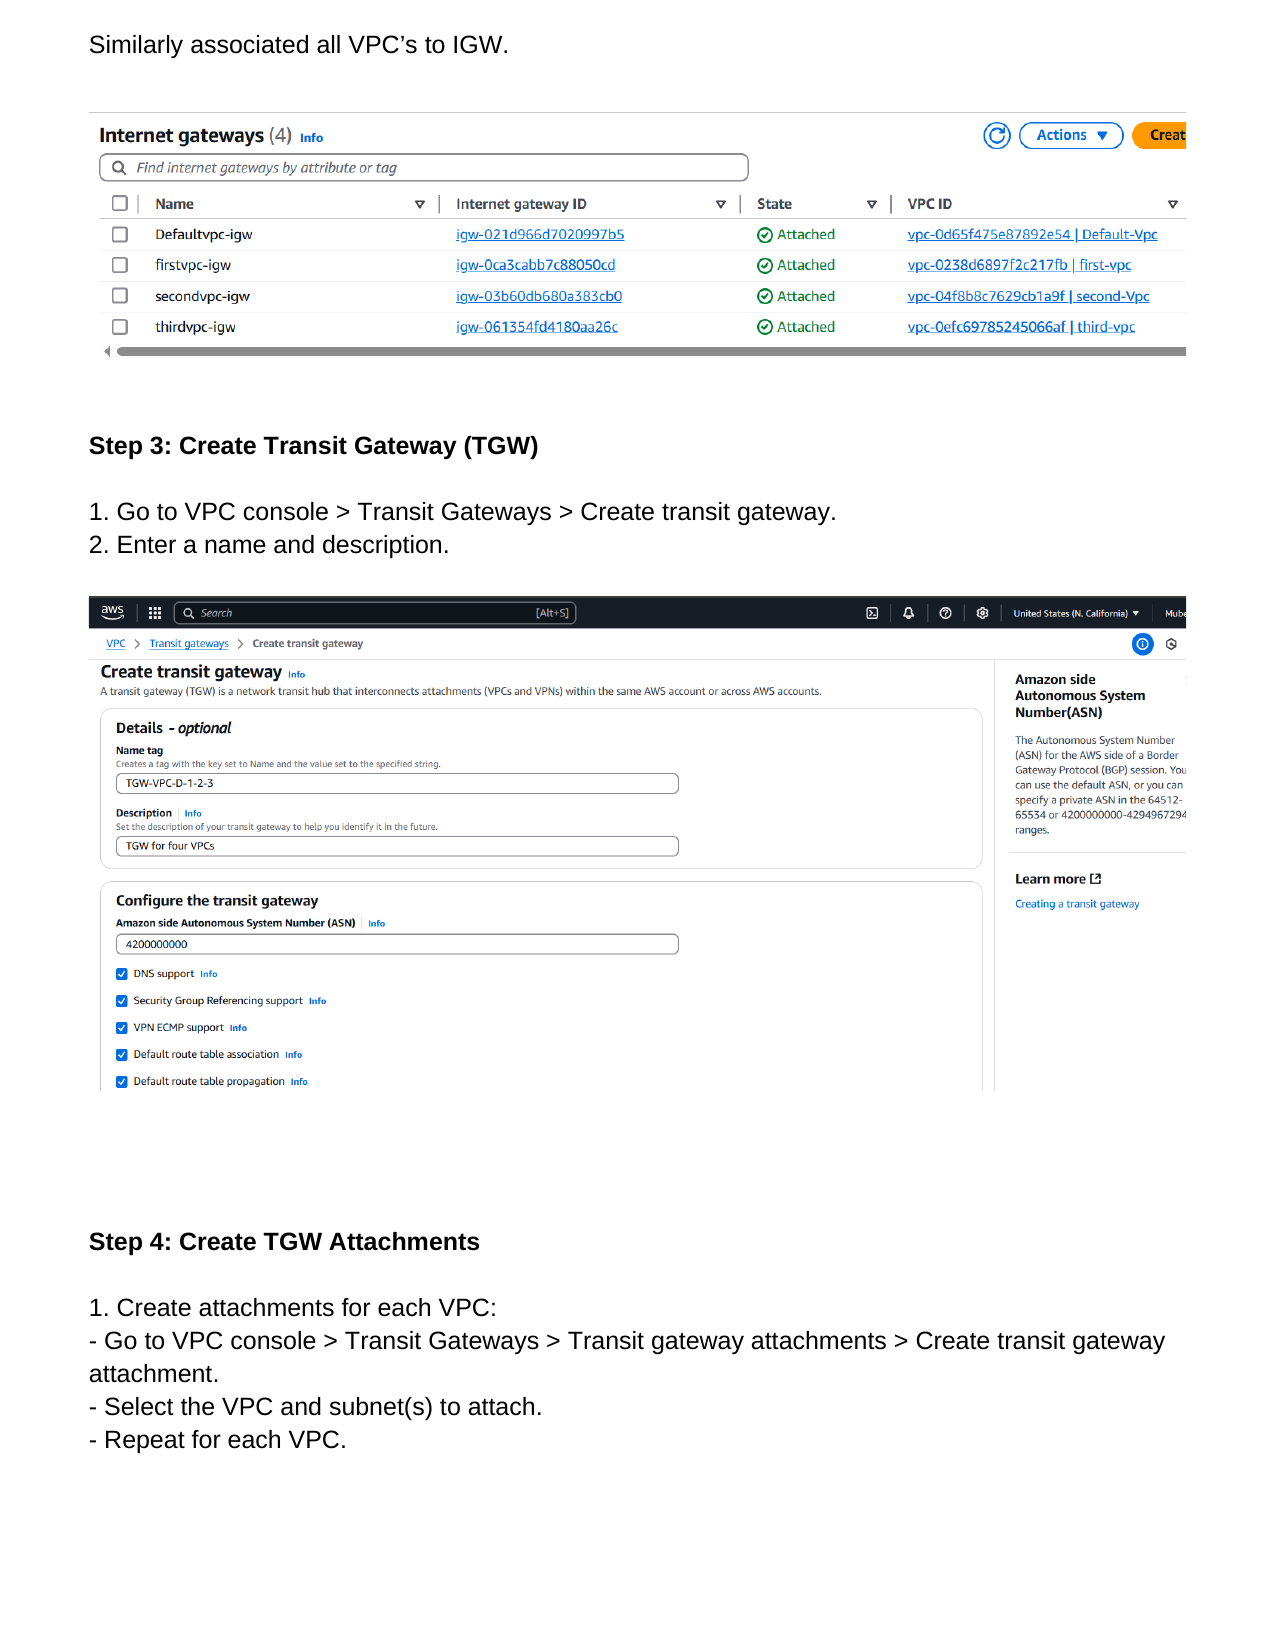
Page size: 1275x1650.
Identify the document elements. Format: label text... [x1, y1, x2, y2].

text Step 3: Create Transit Gateway (TGW) [89, 431, 1186, 460]
text - Repeat for each VPC. [89, 1425, 1186, 1453]
text - Select the VPC and subnet(s) to attach. [89, 1392, 1186, 1420]
text 2. Enter a name and description. [89, 530, 1186, 559]
text Step 4: Create TGW Attachments [89, 1227, 1186, 1255]
text 1. Create attachments for each VPC: [89, 1293, 1186, 1321]
text - Go to VPC console > Transit Gateways > Transit gateway attachments > Create transit gateway attachment. [89, 1326, 1186, 1387]
text 1. Go to VPC console > Transit Gateways > Create transit gateway. [89, 497, 1186, 526]
picture [88, 95, 1187, 394]
text Similarly associated all VPC’s to IGW. [89, 29, 1186, 58]
picture [88, 596, 1187, 1091]
